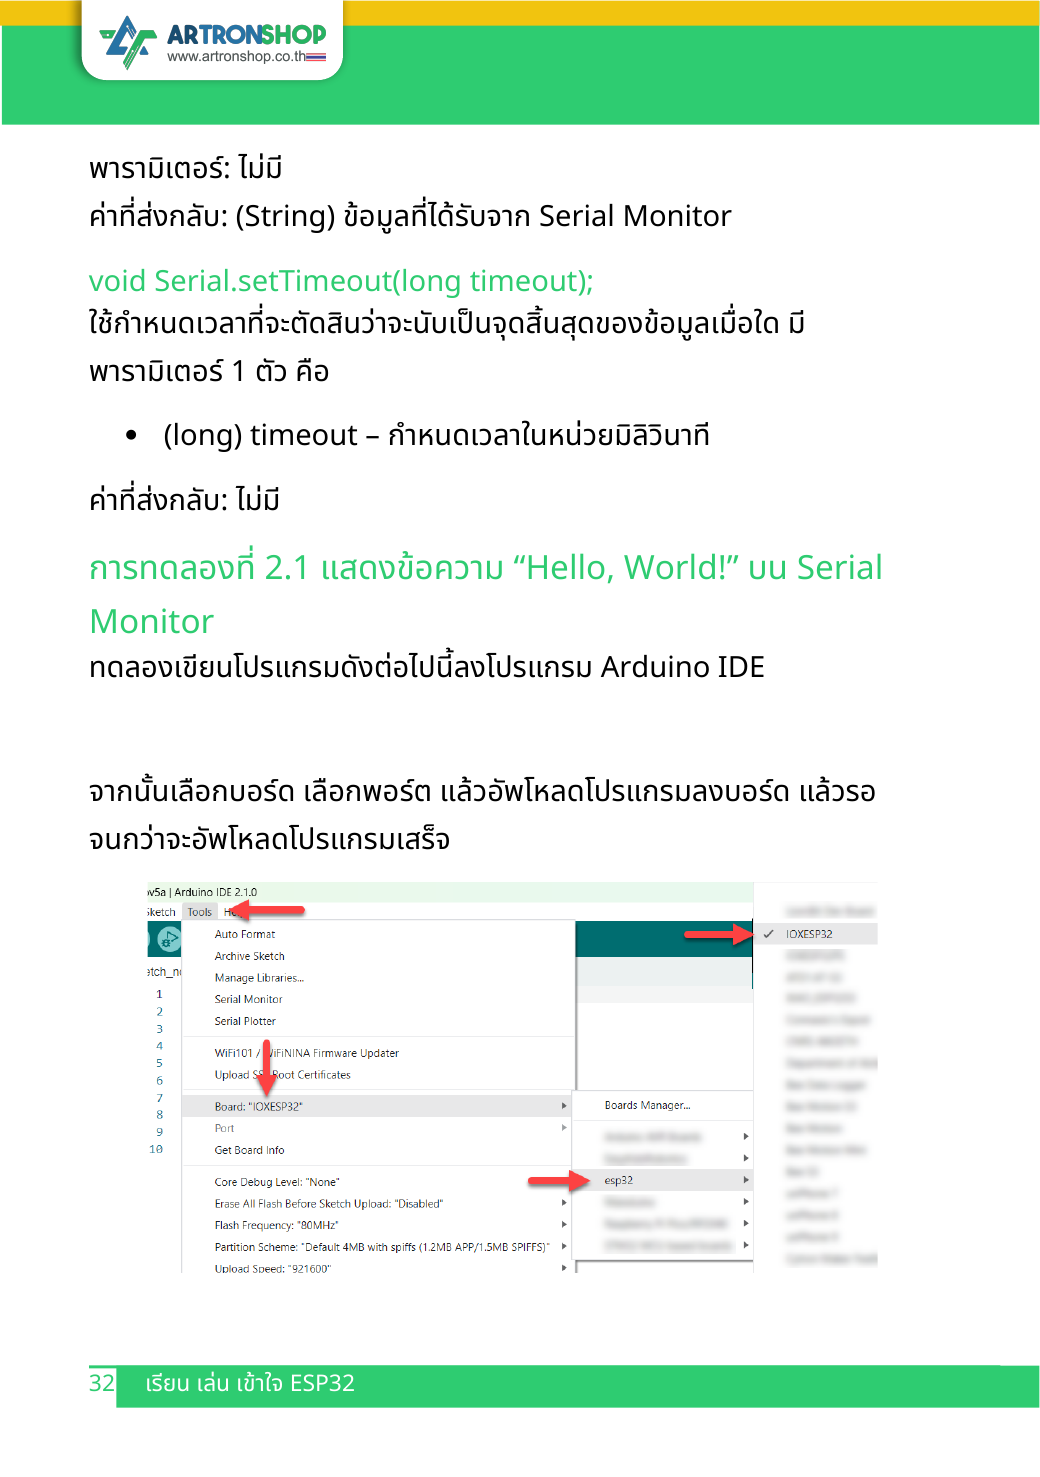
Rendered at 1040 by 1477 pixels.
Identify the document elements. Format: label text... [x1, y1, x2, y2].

subtitle void Serial.setTimeout(long timeout); [89, 260, 892, 299]
subtitle การทดลองที่ 2.1 แสดงข้อความ “Hello, World!” บน Serial Monitor [89, 544, 892, 643]
list (long) timeout – กำหนดเวลาในหน่วยมิลิวินาที [126, 415, 892, 459]
text ใช้กำหนดเวลาที่จะตัดสินว่าจะนับเป็นจุดสิ้นสุดของข้อมูลเมื่อใด มีพารามิเตอร์ 1 ตัว คือ [89, 303, 892, 394]
picture [92, 12, 326, 73]
text ค่าที่ส่งกลับ: ไม่มี [89, 479, 892, 523]
picture [147, 882, 878, 1273]
text ทดลองเขียนโปรแกรมดังต่อไปนี้ลงโปรแกรม Arduino IDE [89, 647, 892, 691]
text จากนั้นเลือกบอร์ด เลือกพอร์ต แล้วอัพโหลดโปรแกรมลงบอร์ด แล้วรอจนกว่าจะอัพโหลดโปรแกรมเสร็จ [89, 771, 892, 862]
